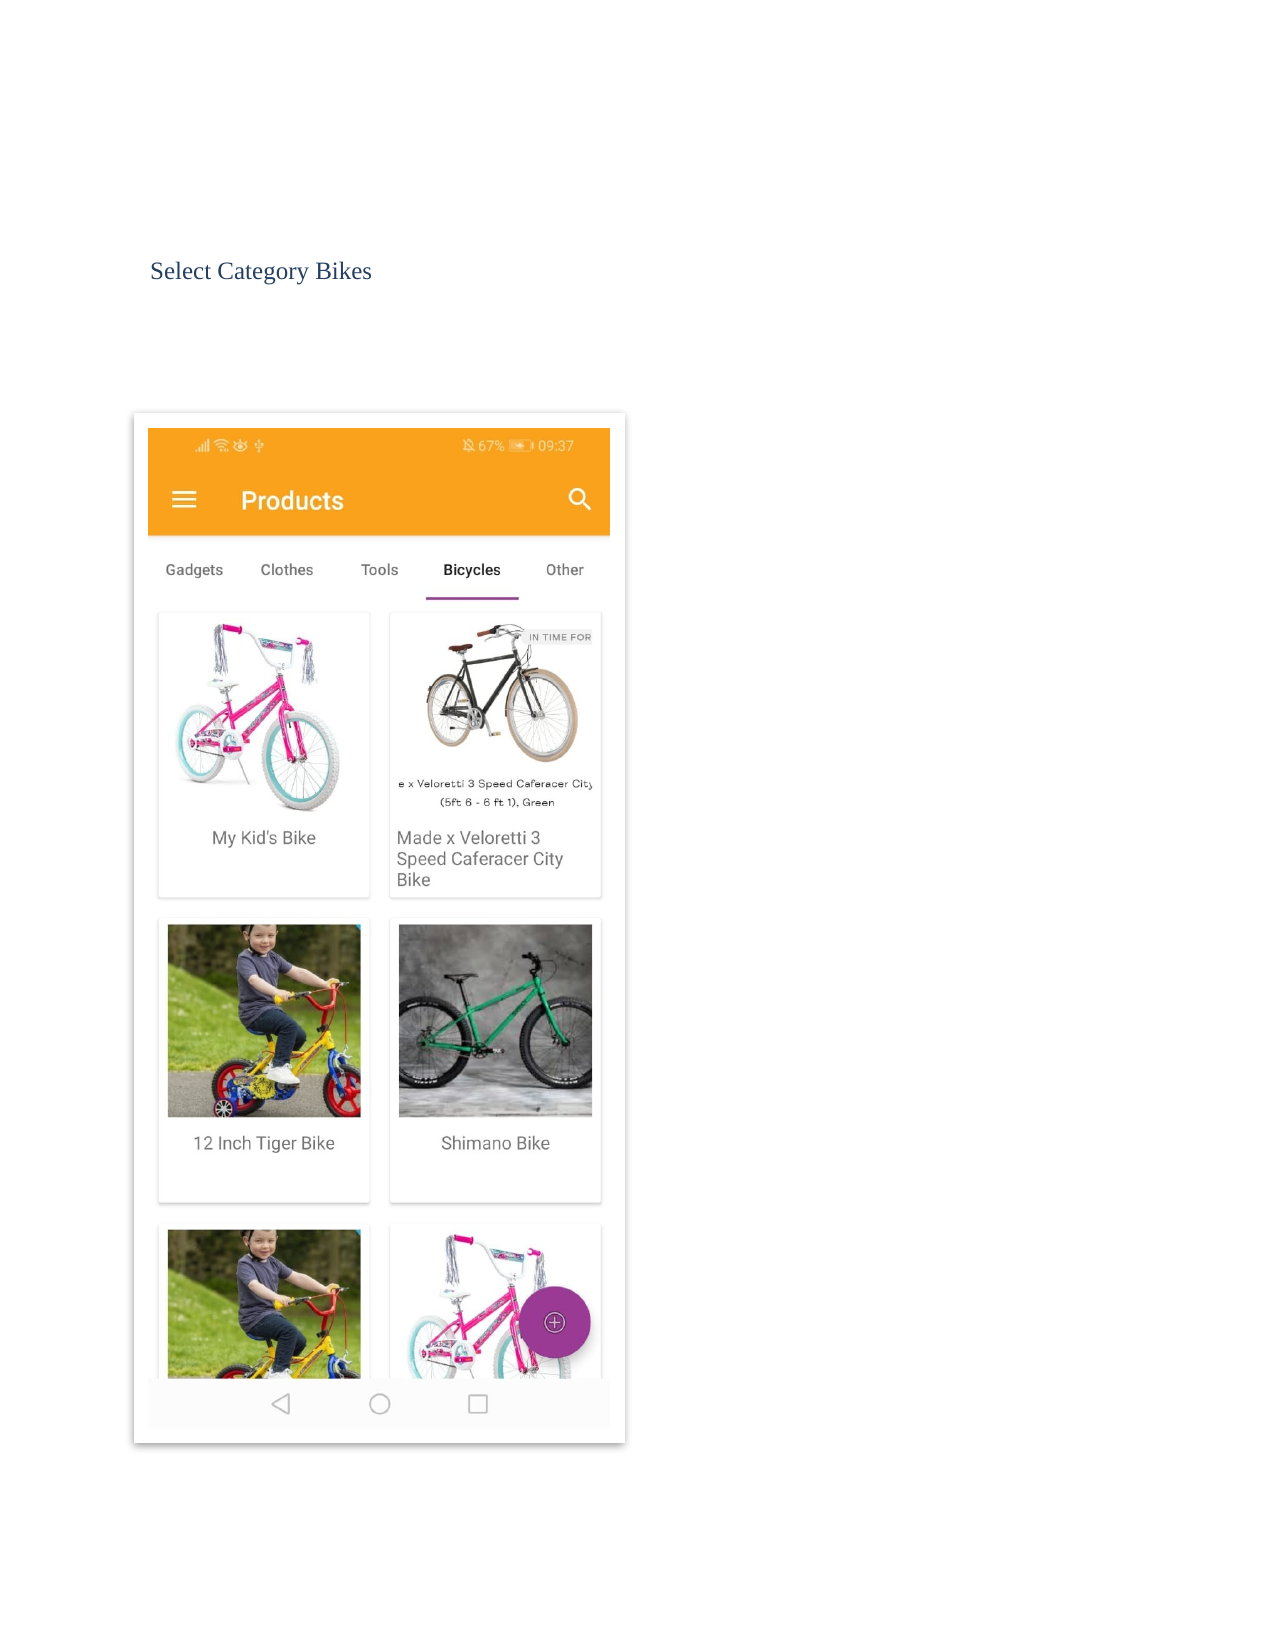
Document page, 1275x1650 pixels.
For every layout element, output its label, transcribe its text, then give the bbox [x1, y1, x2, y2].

picture [148, 428, 610, 1428]
subtitle Select Category Bikes [150, 256, 1125, 285]
